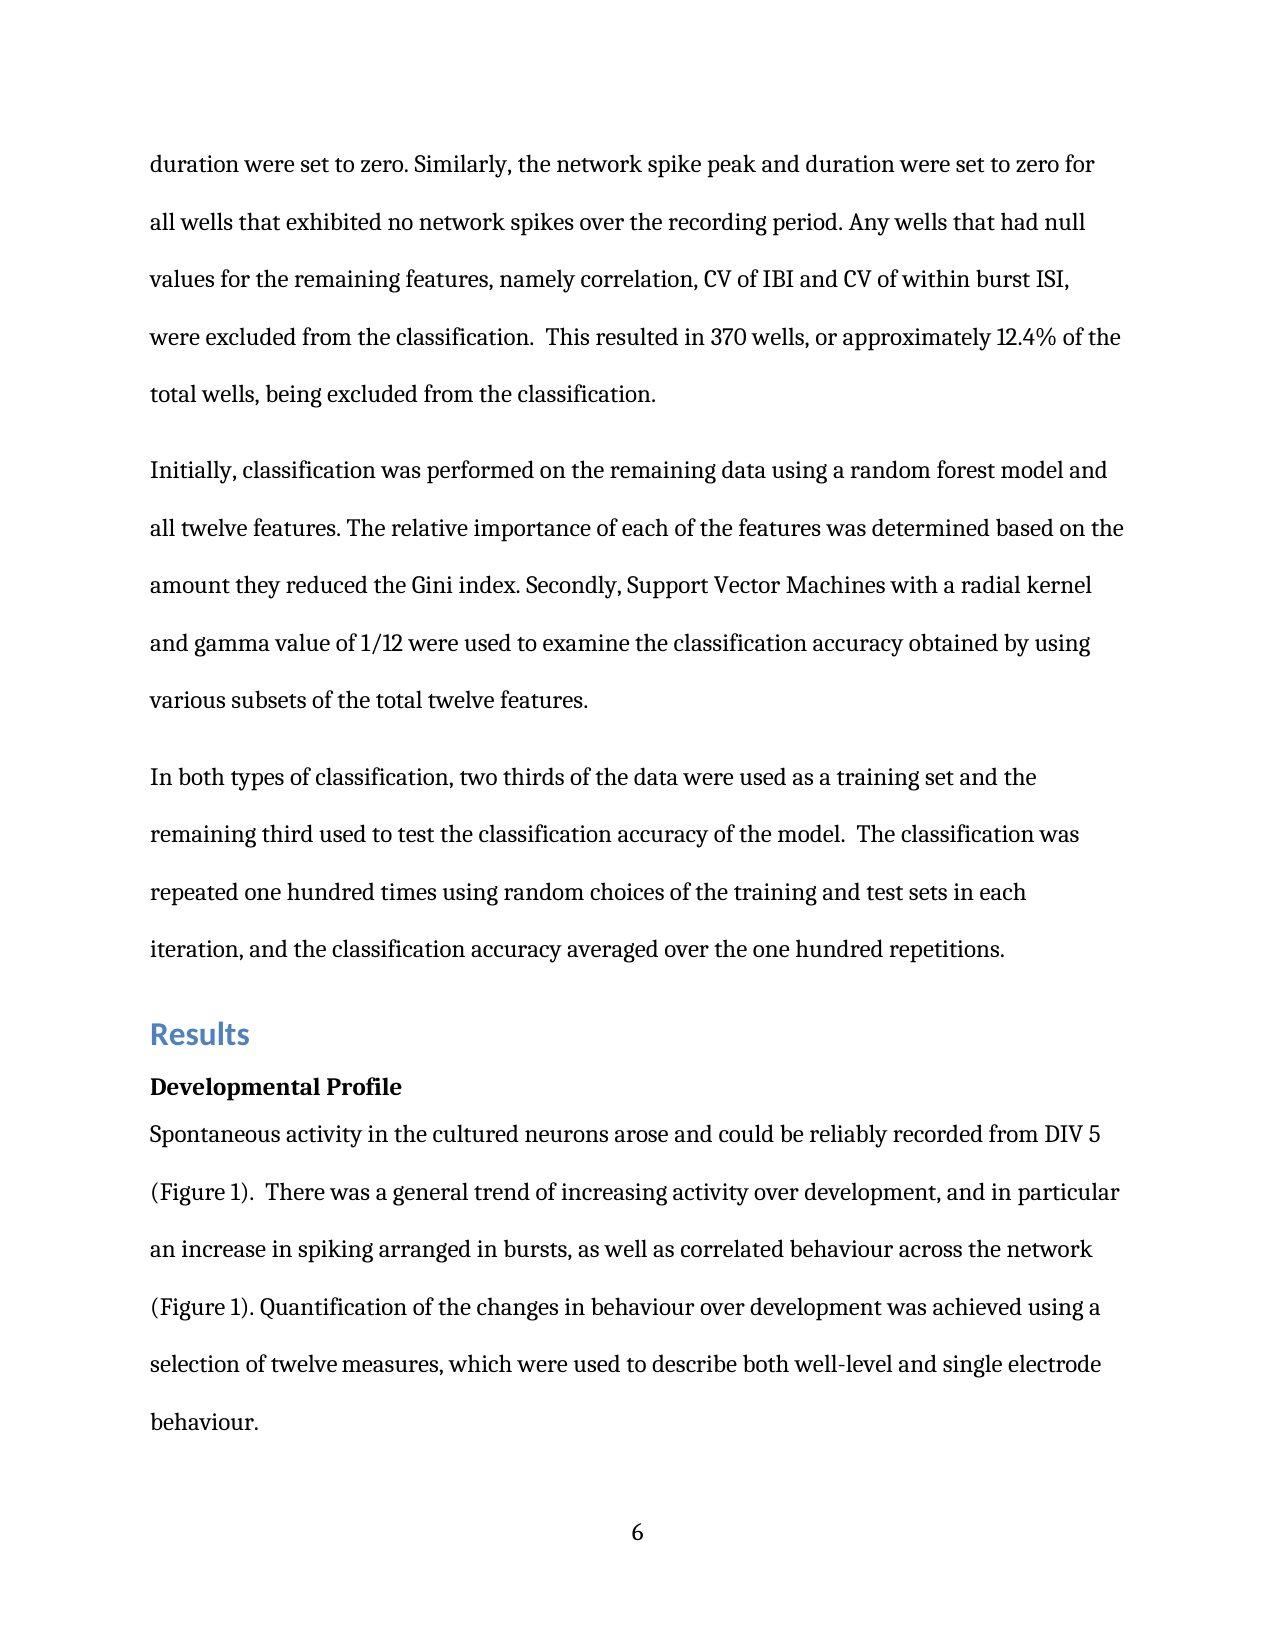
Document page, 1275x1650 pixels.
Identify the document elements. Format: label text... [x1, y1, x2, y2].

text Developmental Profile [150, 1073, 1125, 1102]
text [150, 150, 1125, 409]
text In both types of classification, two thirds of the data were used as a training set and the remaining third used to test the classification accuracy of the model. The classification was repeated one hundred times using random choices of the training and test sets in each iteration, and the classification accuracy averaged over the one hundred repetitions. [150, 762, 1125, 964]
text Spontaneous activity in the cultured neurons arose and could be reliably recorded from DIV 5 (Figure 1). There was a general trend of increasing activity over development, and in particular an increase in spiking arranged in bursts, as well as correlated behaviour across the network (Figure 1). Quantification of the changes in behaviour over development was achieved using a selection of twelve measures, which were used to describe both well-level and single electrode behaviour. [150, 1120, 1125, 1437]
subtitle Results [150, 1013, 1125, 1054]
text Initially, classification was performed on the remaining data using a random forest model and all twelve features. The relative importance of each of the features was determined based on the amount they reduced the Gini index. Secondly, Support Vector Machines with a radial kernel and gamma value of 1/12 were used to examine the classification accuracy obtained by using various subsets of the total twelve features. [150, 456, 1125, 715]
